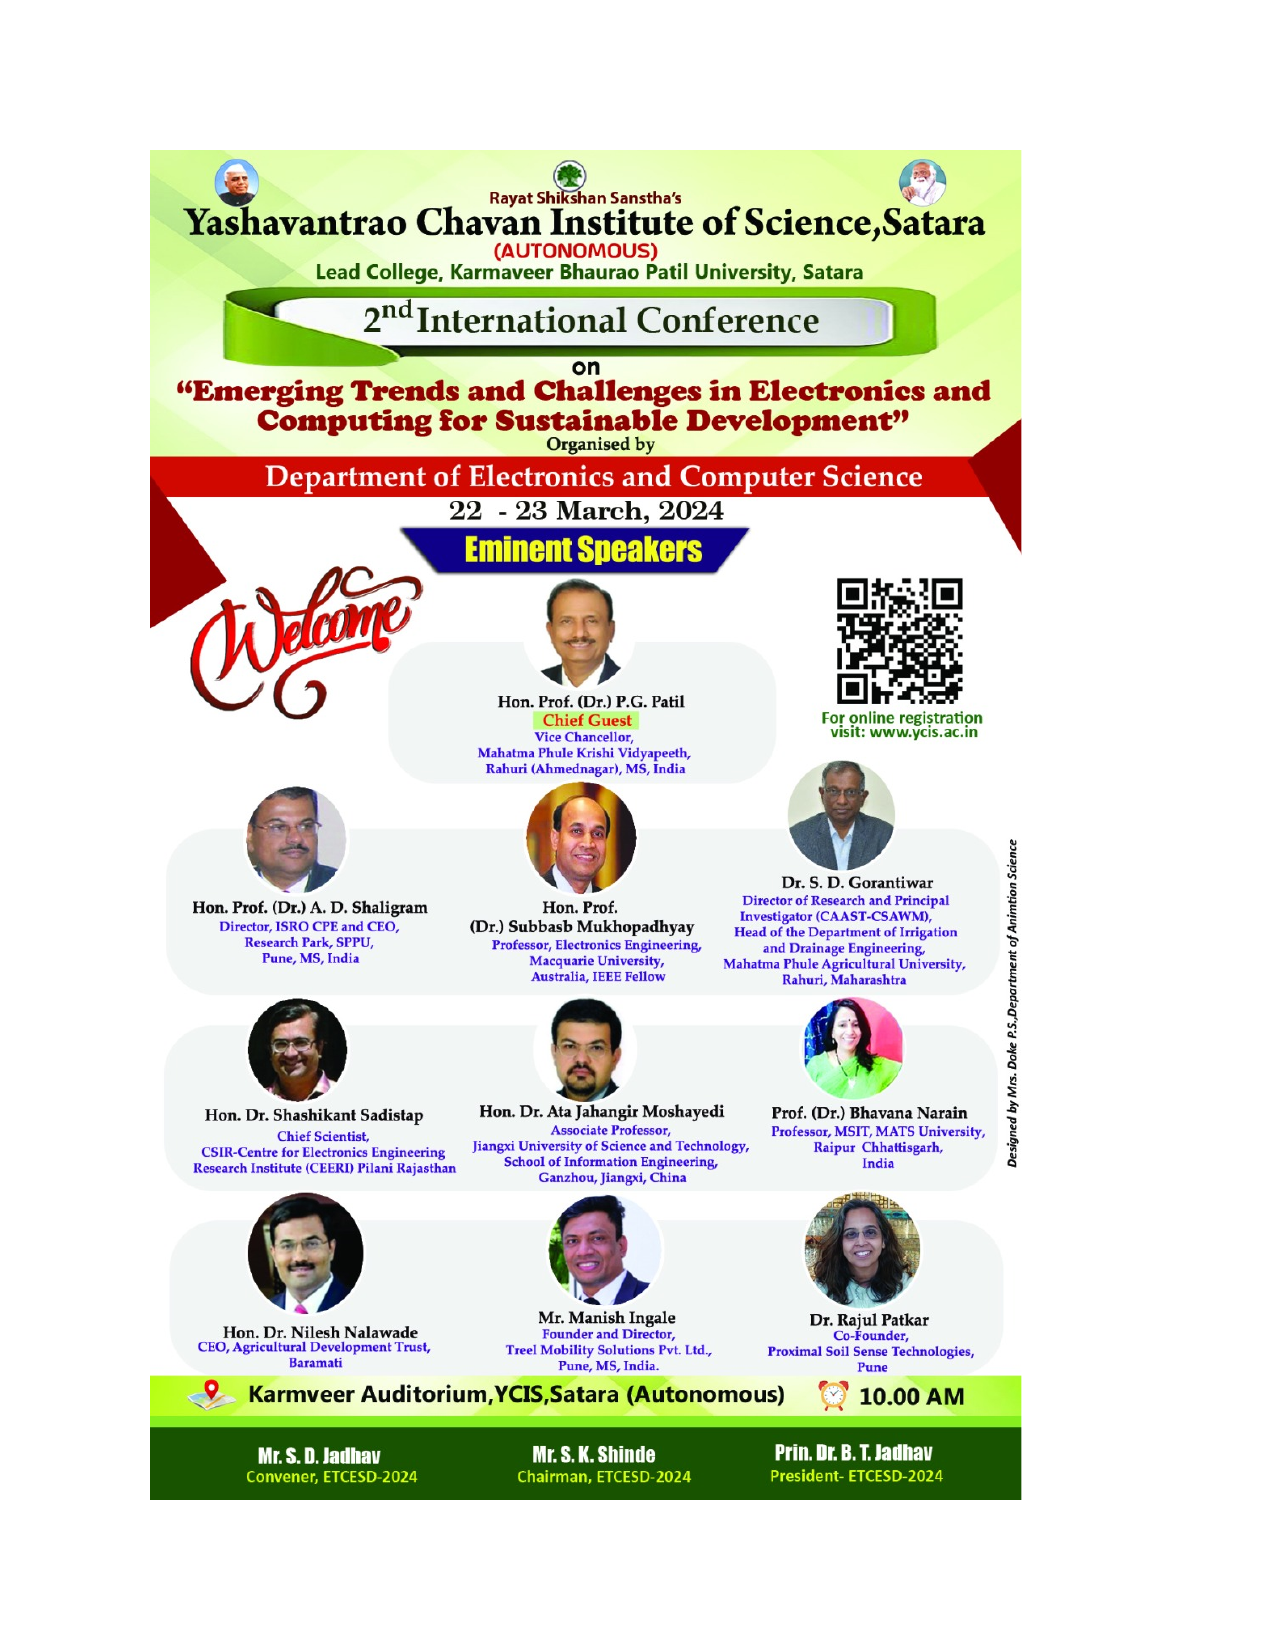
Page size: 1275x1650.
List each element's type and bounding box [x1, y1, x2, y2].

picture [150, 150, 1022, 1500]
